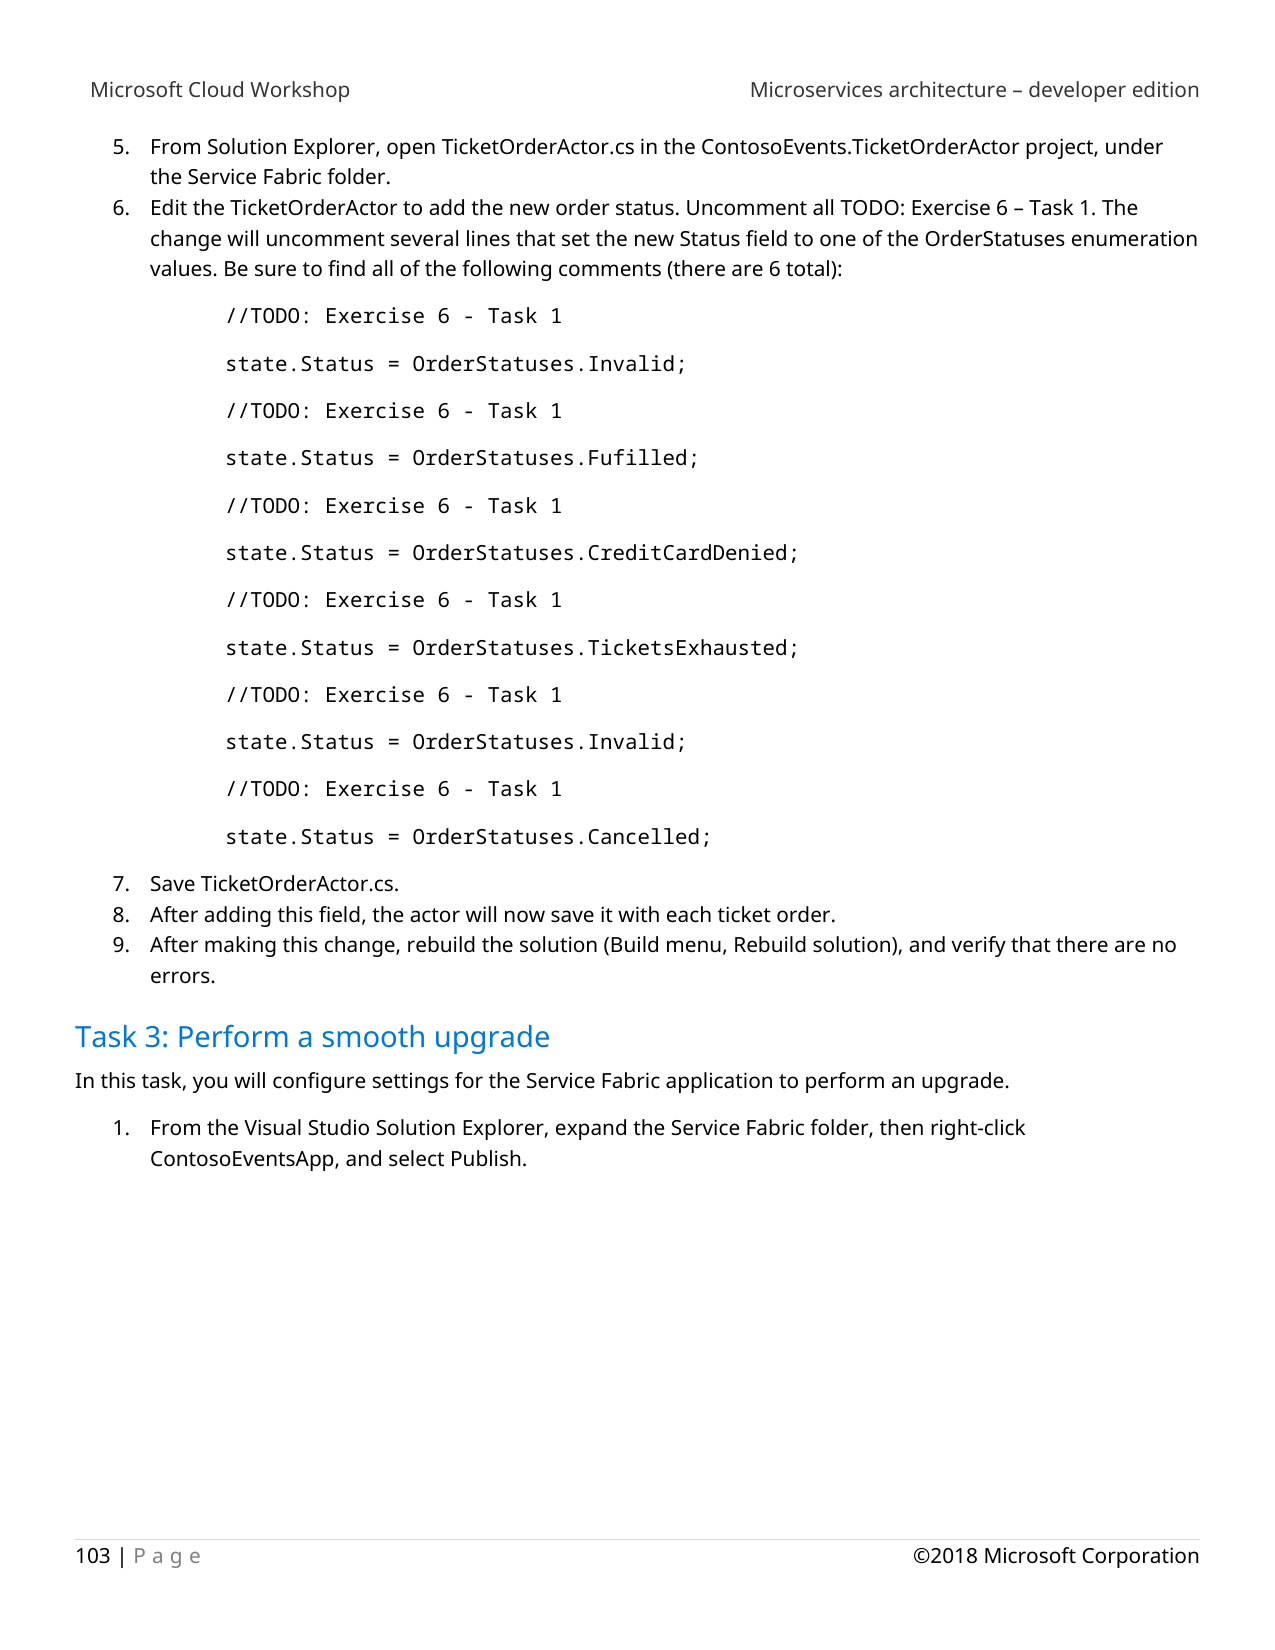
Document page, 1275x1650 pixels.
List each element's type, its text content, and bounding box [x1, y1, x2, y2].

list Save TicketOrderActor.cs. [112, 869, 1200, 898]
subtitle Task 3: Perform a smooth upgrade [75, 1017, 1200, 1056]
text //TODO: Exercise 6 - Task 1 [225, 396, 1200, 425]
text //TODO: Exercise 6 - Task 1 [225, 491, 1200, 519]
list From the Visual Studio Solution Explorer, expand the Service Fabric folder, then right-click ContosoEventsApp, and select Publish. [112, 1113, 1200, 1172]
text //TODO: Exercise 6 - Task 1 [225, 680, 1200, 708]
text state.Status = OrderStatuses.Invalid; [225, 349, 1200, 377]
text state.Status = OrderStatuses.TicketsExhausted; [225, 633, 1200, 661]
text state.Status = OrderStatuses.Fufilled; [225, 443, 1200, 472]
text //TODO: Exercise 6 - Task 1 [225, 774, 1200, 803]
list After adding this field, the actor will now save it with each ticket order. [112, 900, 1200, 928]
text state.Status = OrderStatuses.Invalid; [225, 727, 1200, 756]
text //TODO: Exercise 6 - Task 1 [225, 302, 1200, 330]
text state.Status = OrderStatuses.Cancelled; [225, 822, 1200, 850]
list Edit the TicketOrderActor to add the new order status. Uncomment all TODO: Exercise 6 – Task 1. The change will uncomment several lines that set the new Status field to one of the OrderStatuses enumeration values. Be sure to find all of the following comments (there are 6 total): [112, 193, 1200, 283]
list From Solution Explorer, open TicketOrderActor.cs in the ContosoEvents.TicketOrderActor project, under the Service Fabric folder. [112, 132, 1200, 191]
text //TODO: Exercise 6 - Task 1 [225, 585, 1200, 614]
list After making this change, rebuild the solution (Build menu, Rebuild solution), and verify that there are no errors. [112, 930, 1200, 989]
text state.Status = OrderStatuses.CreditCardDenied; [225, 538, 1200, 567]
text In this task, you will configure settings for the Service Fabric application to perform an upgrade. [75, 1066, 1200, 1094]
